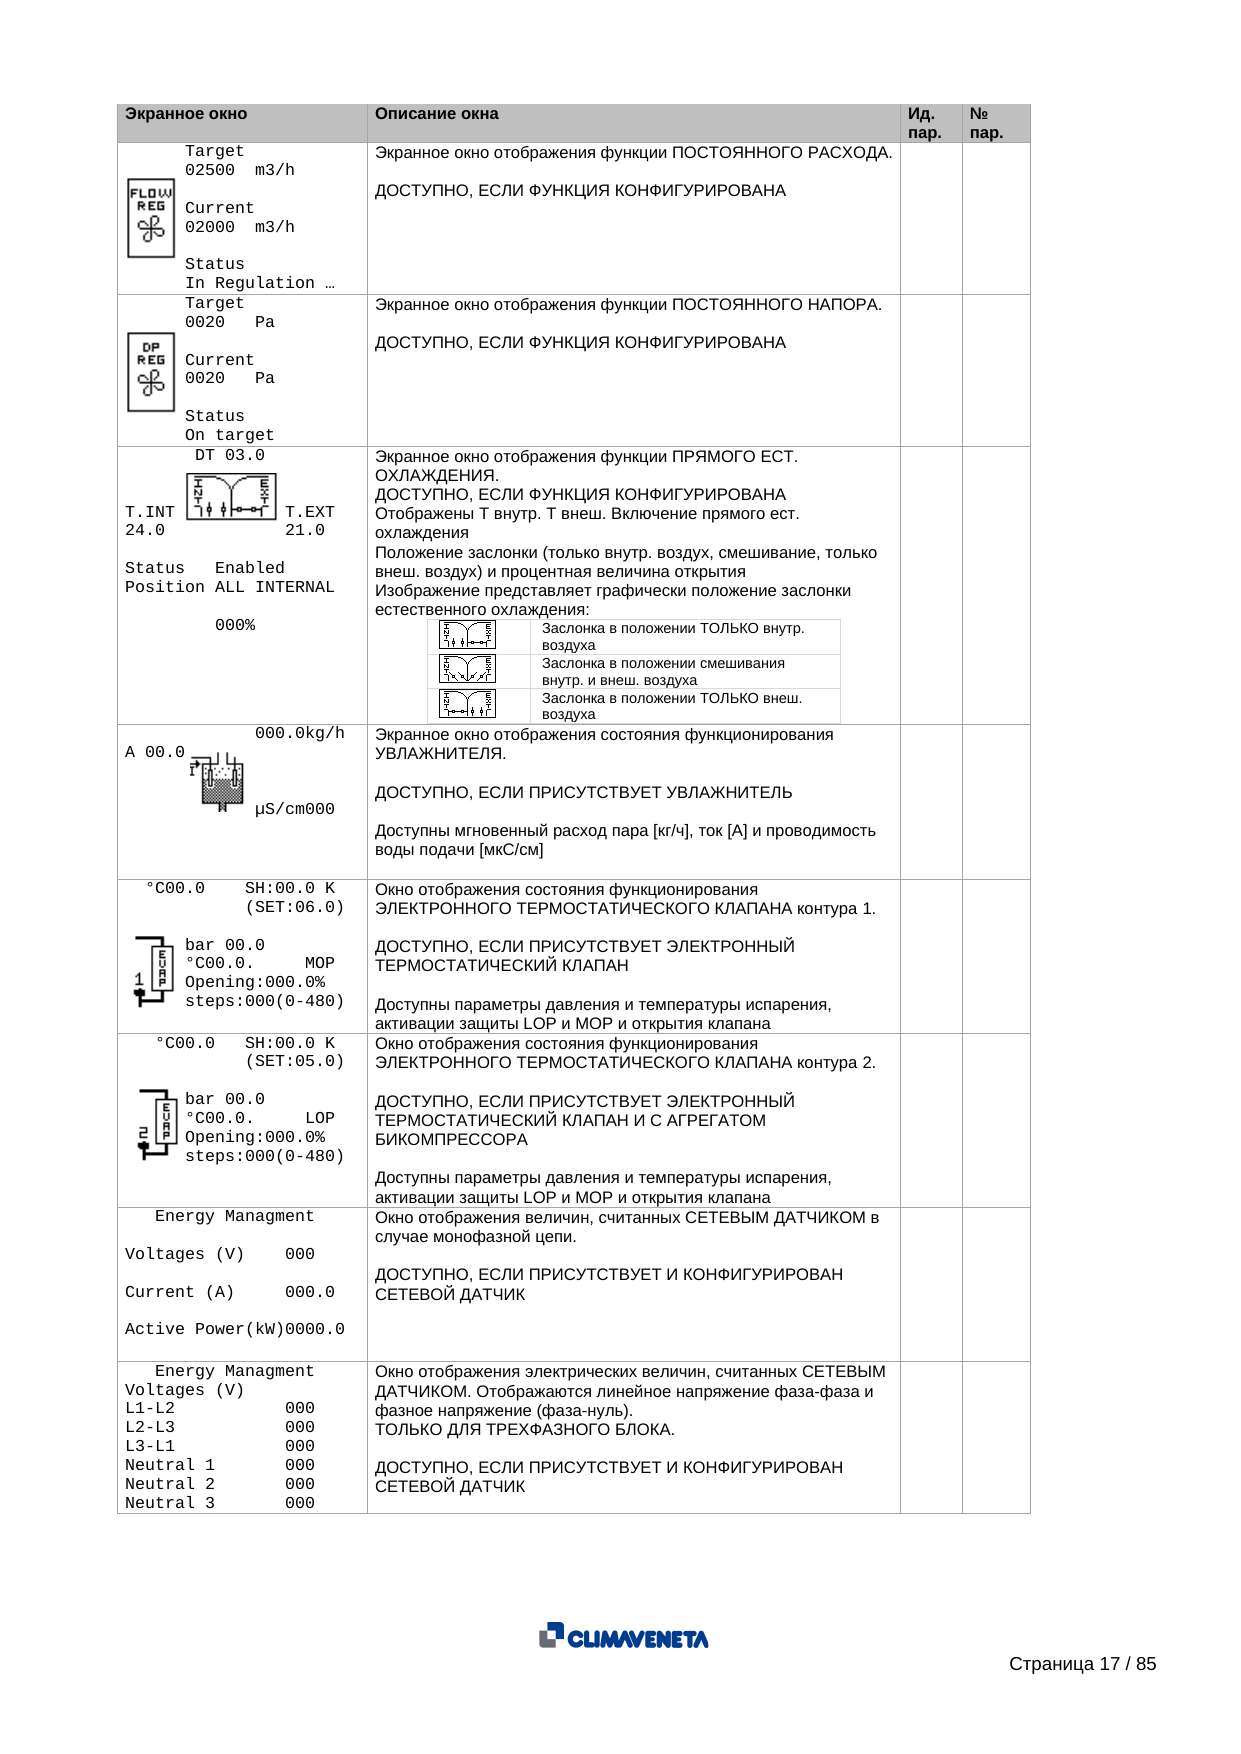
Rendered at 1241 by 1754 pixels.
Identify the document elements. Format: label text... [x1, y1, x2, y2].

table_cell Energy Managment Voltages (V) L1-L2 000 L2-L3 000 L3-L1 000 Neutral 1 000 Neutral 2 000 Neutral 3 000 [118, 1362, 367, 1513]
table_cell Target 0020 Pa Current 0020 Pa Status On target [118, 295, 367, 446]
table_cell Окно отображения величин, считанных СЕТЕВЫМ ДАТЧИКОМ в случае монофазной цепи. ДОСТУПНО, ЕСЛИ ПРИСУТСТВУЕТ И КОНФИГУРИРОВАН СЕТЕВОЙ ДАТЧИК [368, 1208, 900, 1361]
table_header Ид. пар. [901, 104, 962, 142]
picture [126, 331, 177, 414]
picture [539, 1622, 709, 1648]
table_cell [901, 725, 962, 878]
table_cell [963, 143, 1030, 294]
table_cell [963, 1034, 1030, 1207]
table_cell °C00.0 SH:00.0 K (SET:06.0) bar 00.0 °C00.0. MOP Opening:000.0% steps:000(0-480) [118, 880, 367, 1033]
table_cell [963, 725, 1030, 878]
table_cell Окно отображения электрических величин, считанных СЕТЕВЫМ ДАТЧИКОМ. Отображаются линейное напряжение фаза-фаза и фазное напряжение (фаза-нуль). ТОЛЬКО ДЛЯ ТРЕХФАЗНОГО БЛОКА. ДОСТУПНО, ЕСЛИ ПРИСУТСТВУЕТ И КОНФИГУРИРОВАН СЕТЕВОЙ ДАТЧИК [368, 1362, 900, 1513]
picture [438, 689, 497, 720]
picture [190, 751, 245, 812]
table_cell [901, 143, 962, 294]
picture [438, 654, 497, 685]
table_cell [963, 447, 1030, 724]
table_cell Target 02500 m3/h Current 02000 m3/h Status In Regulation … [118, 143, 367, 294]
table_cell [963, 1362, 1030, 1513]
table_cell [901, 1362, 962, 1513]
table_cell [963, 295, 1030, 446]
picture [131, 935, 177, 1009]
table_cell [901, 880, 962, 1033]
picture [438, 620, 497, 651]
table_cell Экранное окно отображения состояния функционирования УВЛАЖНИТЕЛЯ. ДОСТУПНО, ЕСЛИ ПРИСУТСТВУЕТ УВЛАЖНИТЕЛЬ Доступны мгновенный расход пара [кг/ч], ток [A] и проводимость воды подачи [мкС/см] [368, 725, 900, 878]
table_cell °C00.0 SH:00.0 K (SET:05.0) bar 00.0 °C00.0. LOP Opening:000.0% steps:000(0-480) [118, 1034, 367, 1207]
table_cell [963, 1208, 1030, 1361]
table_cell Окно отображения состояния функционирования ЭЛЕКТРОННОГО ТЕРМОСТАТИЧЕСКОГО КЛАПАНА контура 2. ДОСТУПНО, ЕСЛИ ПРИСУТСТВУЕТ ЭЛЕКТРОННЫЙ ТЕРМОСТАТИЧЕСКИЙ КЛАПАН И С АГРЕГАТОМ БИКОМПРЕССОРА Доступны параметры давления и температуры испарения, активации защиты LOP и MOP и открытия клапана [368, 1034, 900, 1207]
table_header № пар. [963, 104, 1030, 142]
table_cell 000.0kg/h A 00.0 µS/cm000 [118, 725, 367, 878]
table_cell DT 03.0 T.INT T.EXT 24.0 21.0 Status Enabled Position ALL INTERNAL 000% [118, 447, 367, 724]
table_header Описание окна [368, 104, 900, 142]
picture [185, 473, 280, 522]
table_cell [963, 880, 1030, 1033]
table_cell Окно отображения состояния функционирования ЭЛЕКТРОННОГО ТЕРМОСТАТИЧЕСКОГО КЛАПАНА контура 1. ДОСТУПНО, ЕСЛИ ПРИСУТСТВУЕТ ЭЛЕКТРОННЫЙ ТЕРМОСТАТИЧЕСКИЙ КЛАПАН Доступны параметры давления и температуры испарения, активации защиты LOP и MOP и открытия клапана [368, 880, 900, 1033]
picture [135, 1088, 181, 1162]
table_cell [901, 447, 962, 724]
table_cell Экранное окно отображения функции ПОСТОЯННОГО РАСХОДА. ДОСТУПНО, ЕСЛИ ФУНКЦИЯ КОНФИГУРИРОВАНА [368, 143, 900, 294]
table_cell Экранное окно отображения функции ПРЯМОГО ЕСТ. ОХЛАЖДЕНИЯ. ДОСТУПНО, ЕСЛИ ФУНКЦИЯ КОНФИГУРИРОВАНА Отображены Т внутр. Т внеш. Включение прямого ест. охлаждения Положение заслонки (только внутр. воздух, смешивание, только внеш. воздух) и процентная величина открытия Изображение представляет графически положение заслонки естественного охлаждения: [368, 447, 900, 724]
table_cell [901, 295, 962, 446]
table_cell [901, 1034, 962, 1207]
picture [126, 177, 177, 260]
table_cell [901, 1208, 962, 1361]
table_header Экранное окно [118, 104, 367, 142]
table_cell Energy Managment Voltages (V) 000 Current (A) 000.0 Active Power(kW)0000.0 [118, 1208, 367, 1361]
table_cell Экранное окно отображения функции ПОСТОЯННОГО НАПОРА. ДОСТУПНО, ЕСЛИ ФУНКЦИЯ КОНФИГУРИРОВАНА [368, 295, 900, 446]
